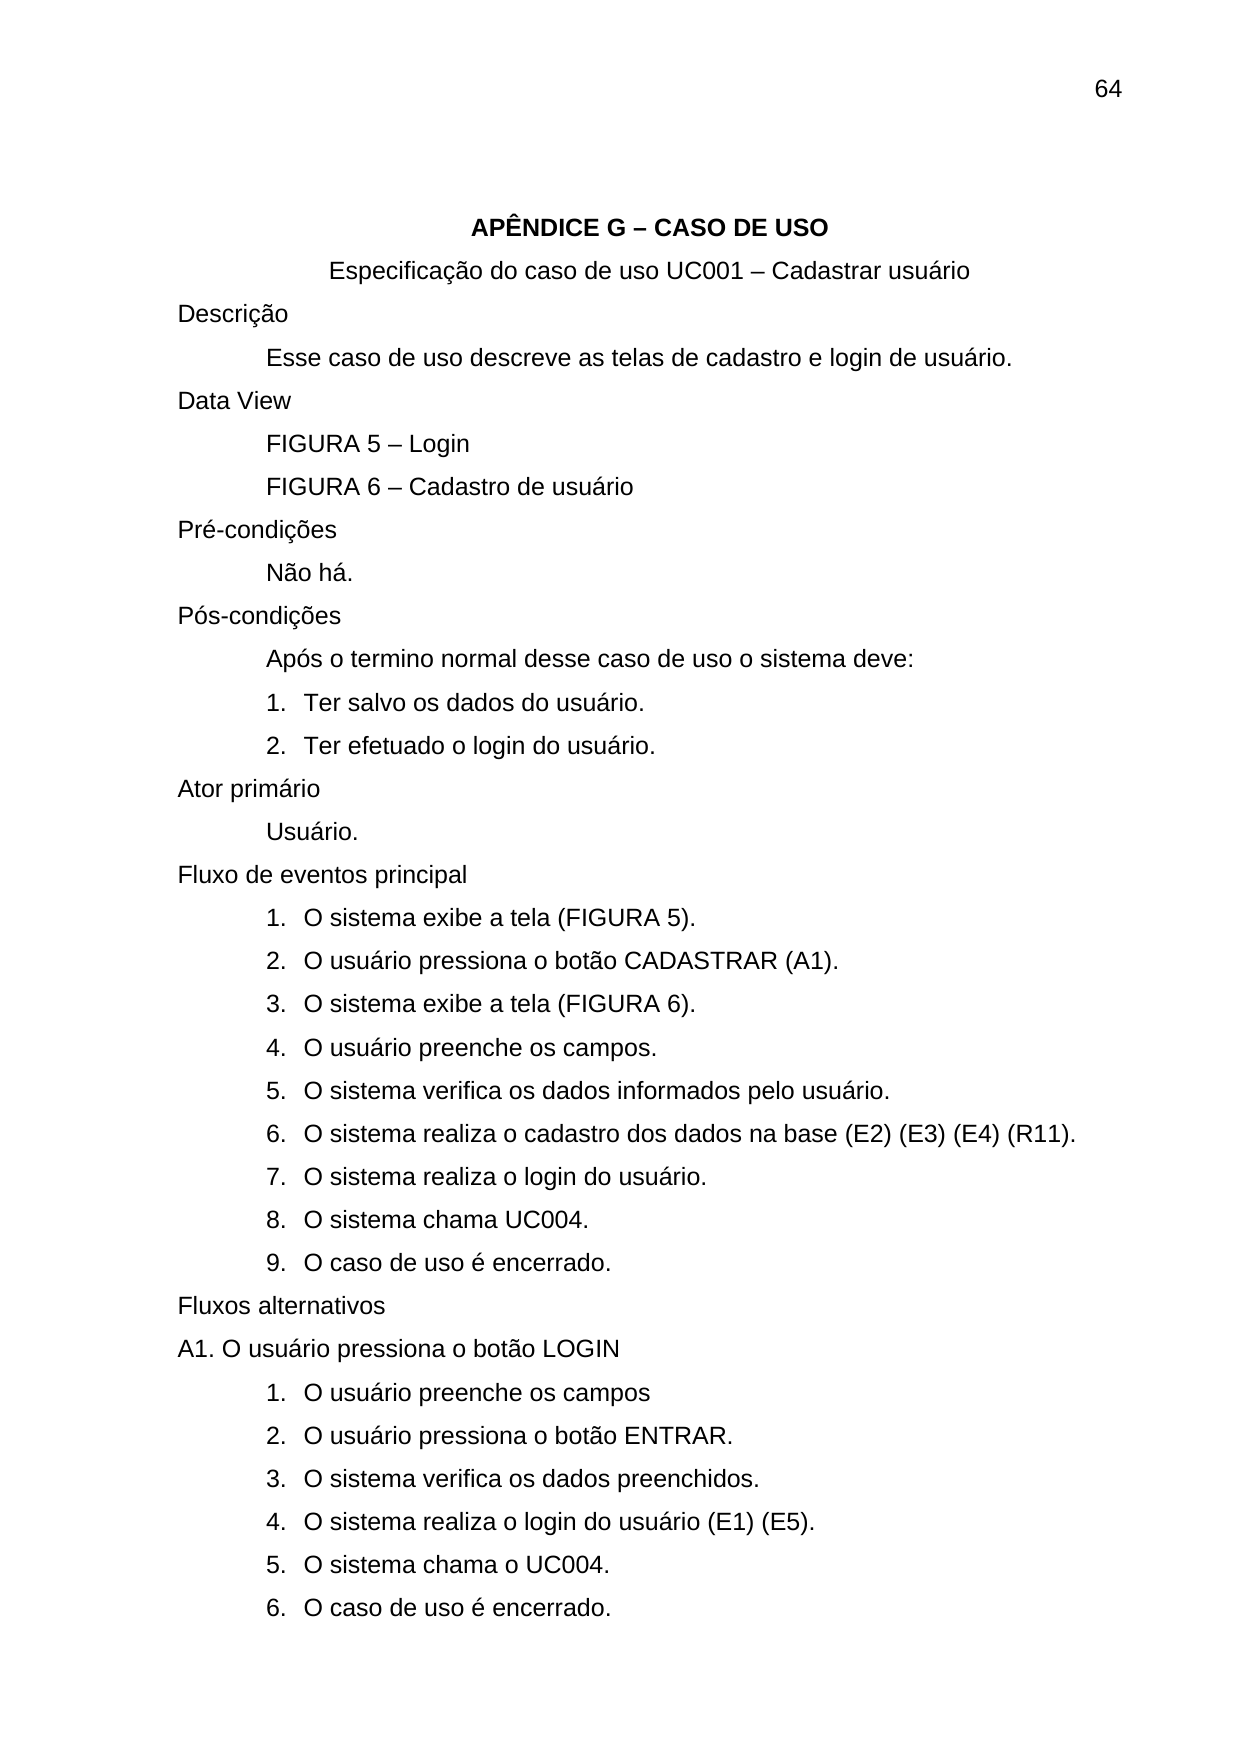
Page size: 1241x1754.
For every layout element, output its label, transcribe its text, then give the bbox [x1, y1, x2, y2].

text Após o termino normal desse caso de uso o sistema deve: [177, 644, 1122, 673]
list Ter salvo os dados do usuário. [266, 687, 1122, 716]
list Ter efetuado o login do usuário. [266, 731, 1122, 759]
text FIGURA 6 – Cadastro de usuário [177, 472, 1122, 501]
list O caso de uso é encerrado. [266, 1248, 1122, 1277]
list O sistema verifica os dados informados pelo usuário. [266, 1076, 1122, 1104]
list O usuário pressiona o botão ENTRAR. [266, 1421, 1122, 1449]
list O sistema exibe a tela (FIGURA 5). [266, 903, 1122, 932]
text Pré-condições [177, 515, 1122, 544]
list O sistema realiza o login do usuário (E1) (E5). [266, 1507, 1122, 1536]
text Fluxo de eventos principal [177, 860, 1122, 889]
text Usuário. [177, 817, 1122, 846]
text Pós-condições [177, 601, 1122, 630]
list O sistema chama o UC004. [266, 1550, 1122, 1579]
list O sistema exibe a tela (FIGURA 6). [266, 989, 1122, 1018]
list O sistema realiza o cadastro dos dados na base (E2) (E3) (E4) (R11). [266, 1119, 1122, 1147]
text A1. O usuário pressiona o botão LOGIN [177, 1334, 1122, 1363]
text Especificação do caso de uso UC001 – Cadastrar usuário [177, 256, 1122, 285]
text Descrição [177, 299, 1122, 328]
list O sistema verifica os dados preenchidos. [266, 1464, 1122, 1492]
list O usuário preenche os campos. [266, 1032, 1122, 1061]
list APÊNDICE G – CASO DE USO [177, 213, 1122, 242]
list O sistema chama UC004. [266, 1205, 1122, 1234]
list O usuário preenche os campos [266, 1377, 1122, 1406]
list O usuário pressiona o botão CADASTRAR (A1). [266, 946, 1122, 975]
text Ator primário [177, 774, 1122, 802]
text Data View [177, 386, 1122, 414]
text FIGURA 5 – Login [177, 429, 1122, 457]
text Não há. [177, 558, 1122, 587]
text Fluxos alternativos [177, 1291, 1122, 1320]
list O sistema realiza o login do usuário. [266, 1162, 1122, 1191]
text Esse caso de uso descreve as telas de cadastro e login de usuário. [177, 342, 1122, 371]
list O caso de uso é encerrado. [266, 1593, 1122, 1622]
